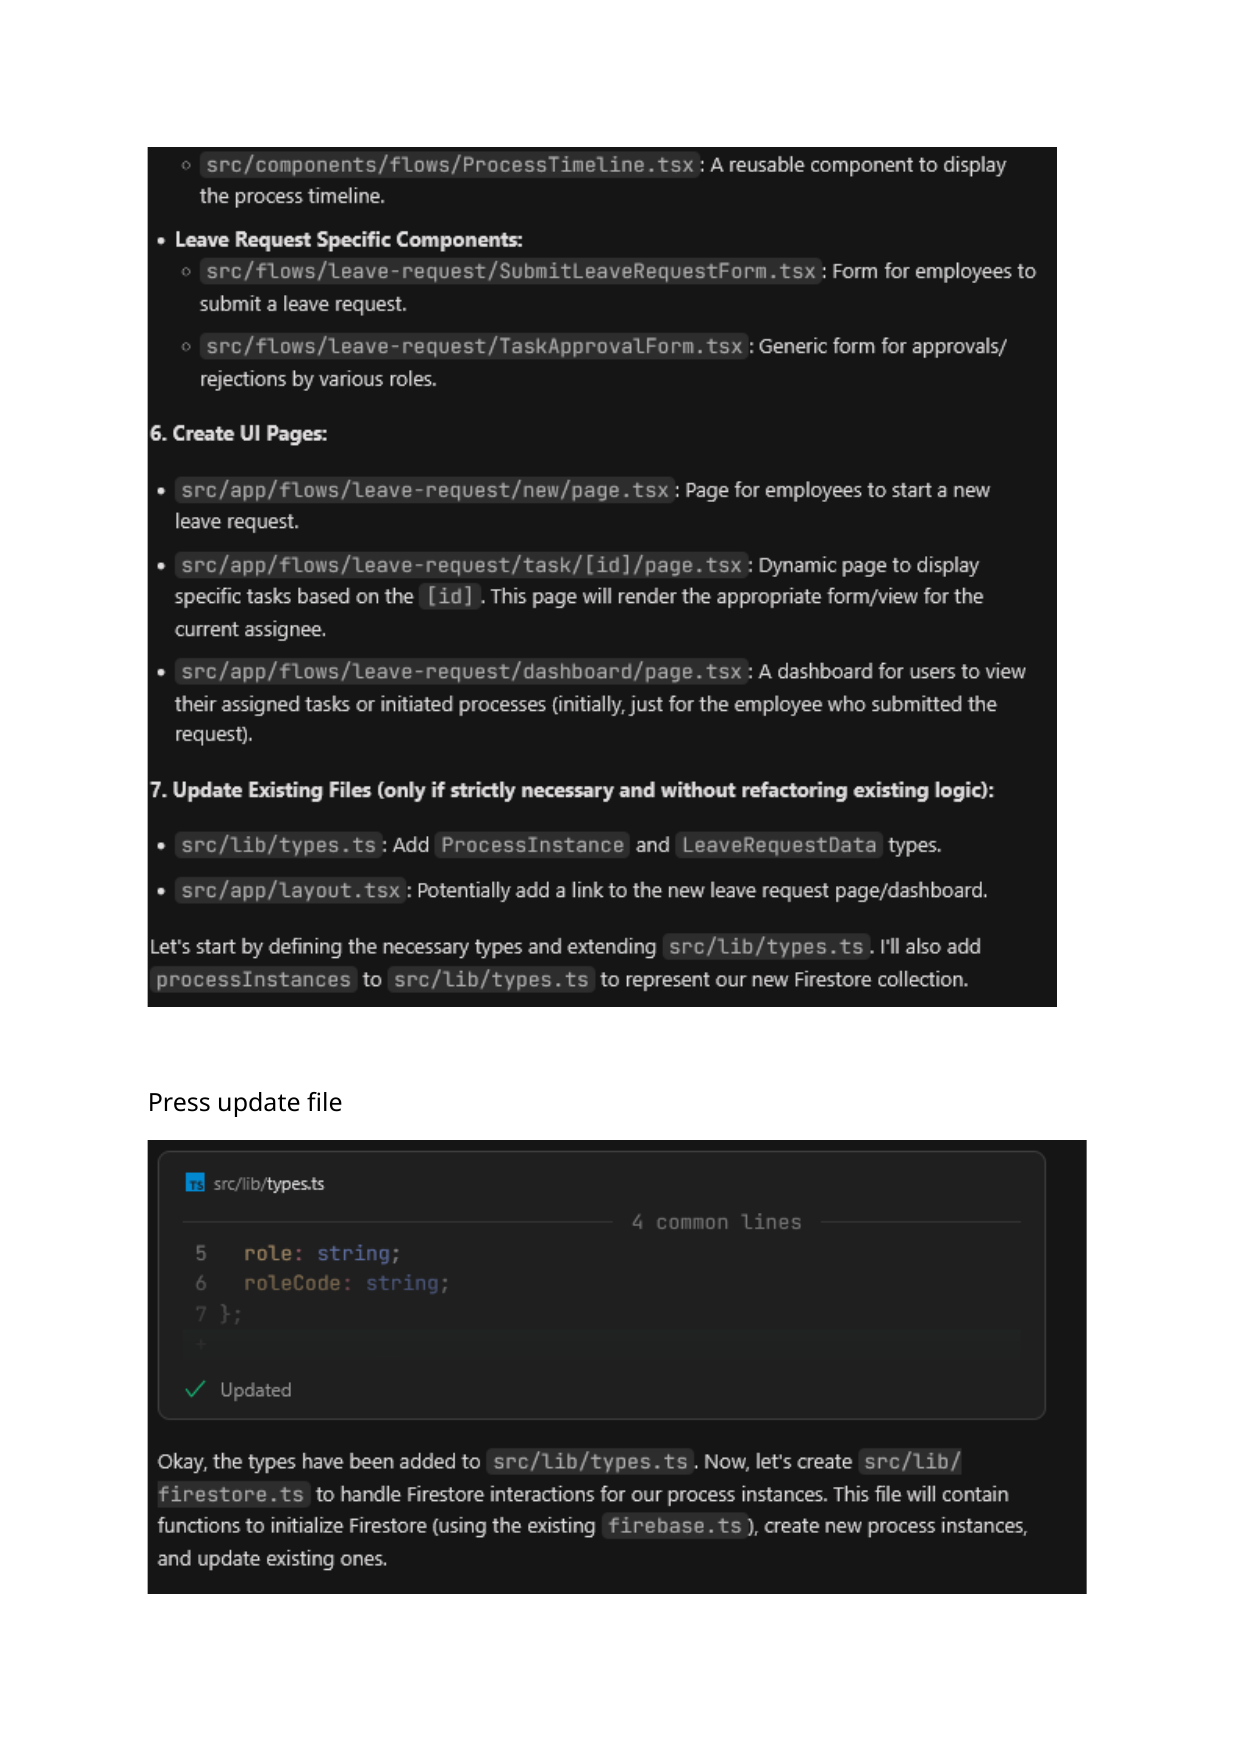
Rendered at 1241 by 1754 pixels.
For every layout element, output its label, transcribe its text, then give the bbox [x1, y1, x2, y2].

picture [147, 1140, 1087, 1594]
text Press update file [148, 1084, 1093, 1119]
picture [147, 147, 1057, 1007]
